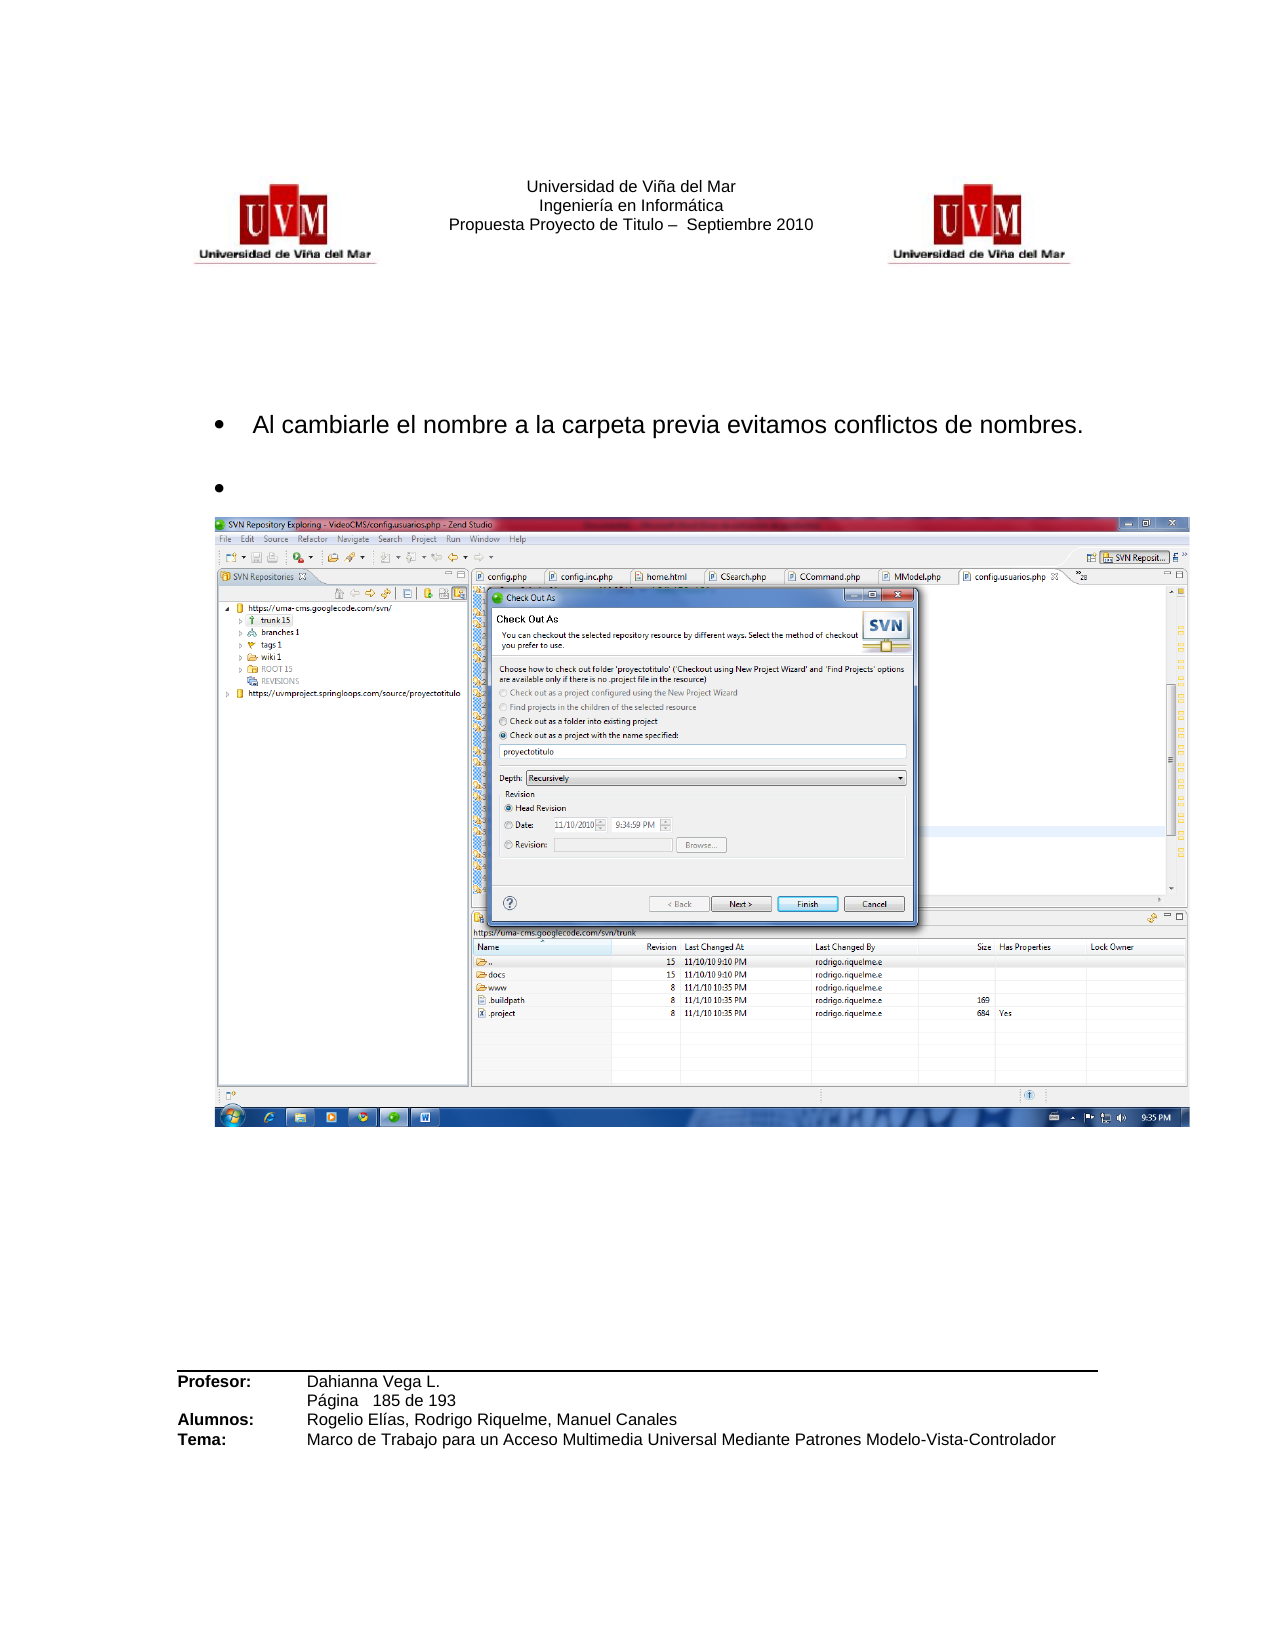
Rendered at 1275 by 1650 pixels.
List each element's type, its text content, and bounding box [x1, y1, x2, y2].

picture [214, 517, 1190, 1127]
list Al cambiarle el nombre a la carpeta previa evitamos conflictos de nombres. [215, 410, 1098, 439]
picture [871, 176, 1084, 267]
picture [177, 176, 390, 267]
